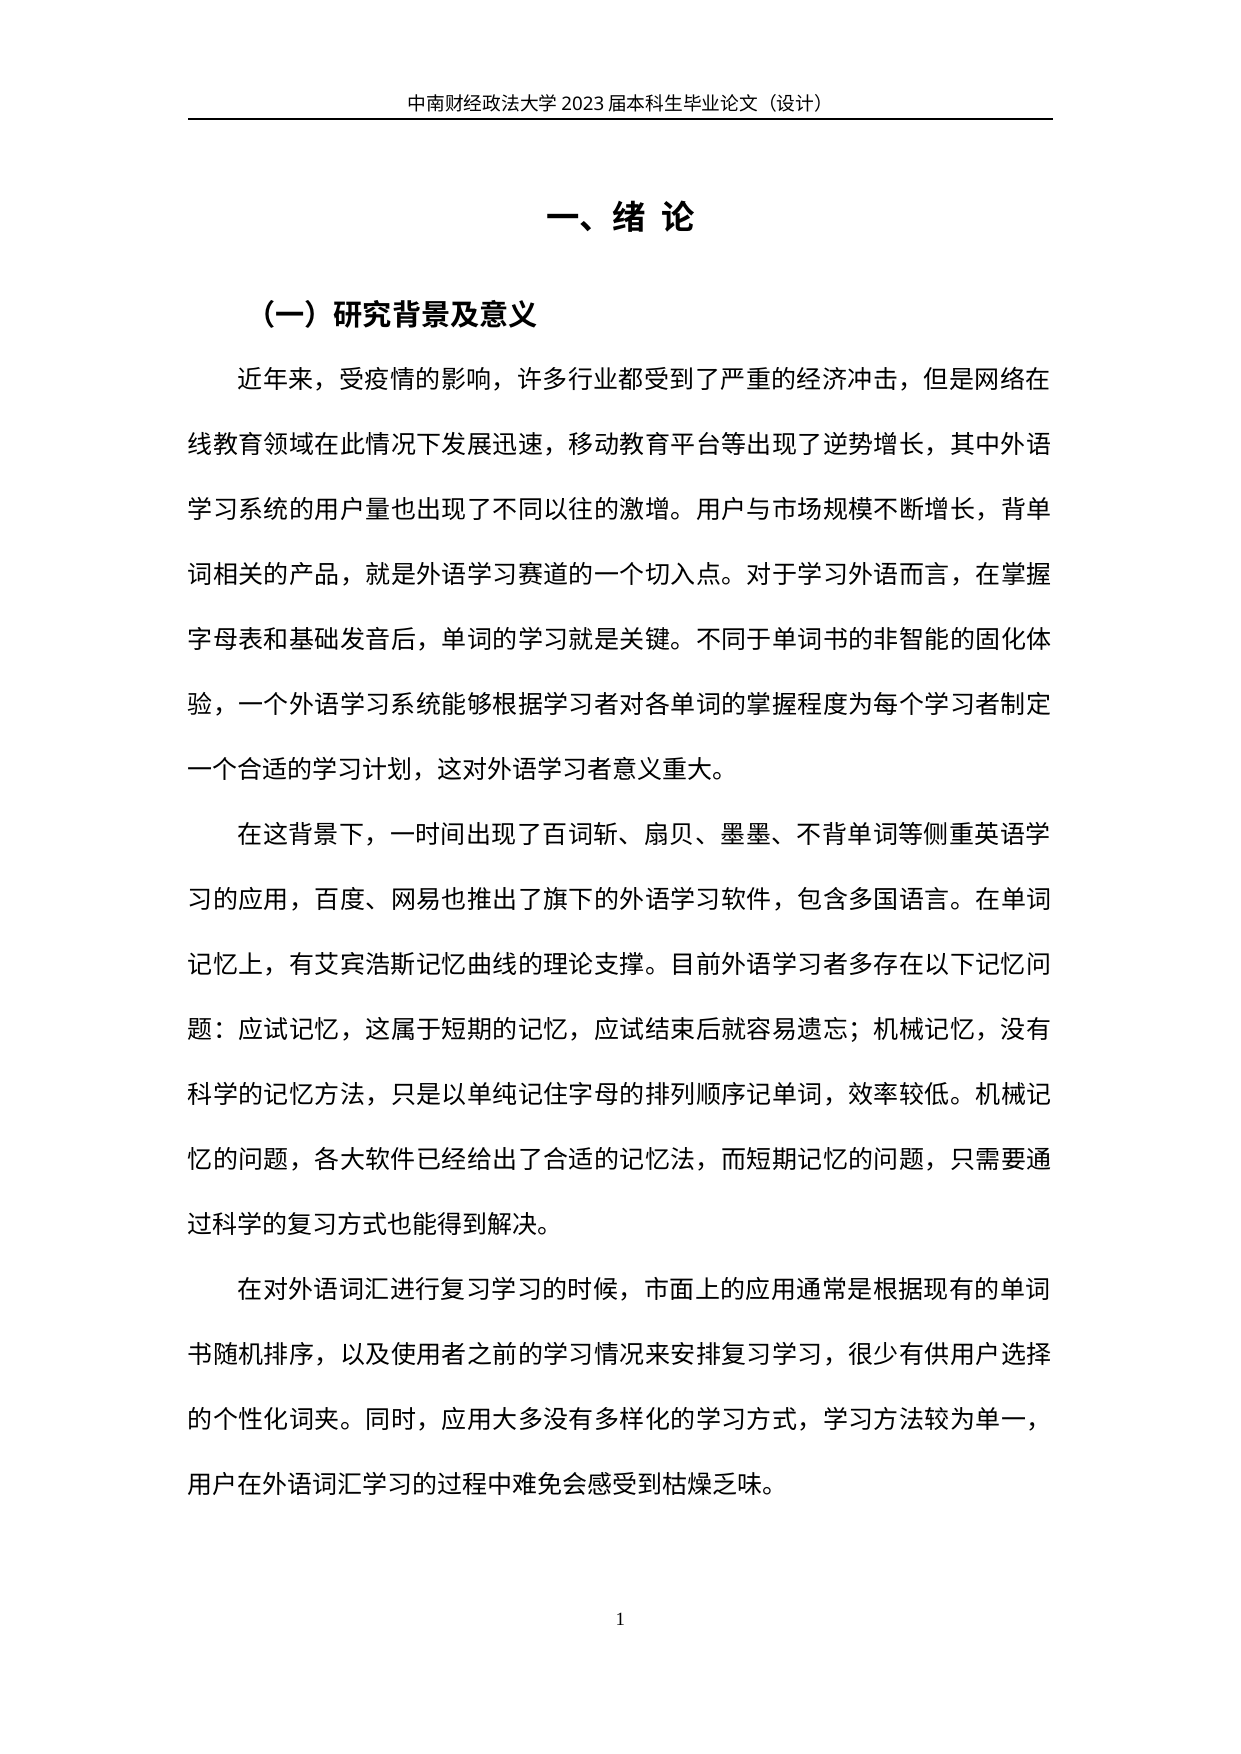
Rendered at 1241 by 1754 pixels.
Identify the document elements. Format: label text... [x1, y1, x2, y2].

text 近年来，受疫情的影响，许多行业都受到了严重的经济冲击，但是网络在线教育领域在此情况下发展迅速，移动教育平台等出现了逆势增长，其中外语学习系统的用户量也出现了不同以往的激增。用户与市场规模不断增长，背单词相关的产品，就是外语学习赛道的一个切入点。对于学习外语而言，在掌握字母表和基础发音后，单词的学习就是关键。不同于单词书的非智能的固化体验，一个外语学习系统能够根据学习者对各单词的掌握程度为每个学习者制定一个合适的学习计划，这对外语学习者意义重大。 [187, 345, 1053, 800]
text 在对外语词汇进行复习学习的时候，市面上的应用通常是根据现有的单词书随机排序，以及使用者之前的学习情况来安排复习学习，很少有供用户选择的个性化词夹。同时，应用大多没有多样化的学习方式，学习方法较为单一，用户在外语词汇学习的过程中难免会感受到枯燥乏味。 [187, 1255, 1053, 1515]
text 一、绪 论 [187, 182, 1053, 247]
text （一）研究背景及意义 [187, 280, 1053, 345]
text 在这背景下，一时间出现了百词斩、扇贝、墨墨、不背单词等侧重英语学习的应用，百度、网易也推出了旗下的外语学习软件，包含多国语言。在单词记忆上，有艾宾浩斯记忆曲线的理论支撑。目前外语学习者多存在以下记忆问题：应试记忆，这属于短期的记忆，应试结束后就容易遗忘；机械记忆，没有科学的记忆方法，只是以单纯记住字母的排列顺序记单词，效率较低。机械记忆的问题，各大软件已经给出了合适的记忆法，而短期记忆的问题，只需要通过科学的复习方式也能得到解决。 [187, 800, 1053, 1255]
